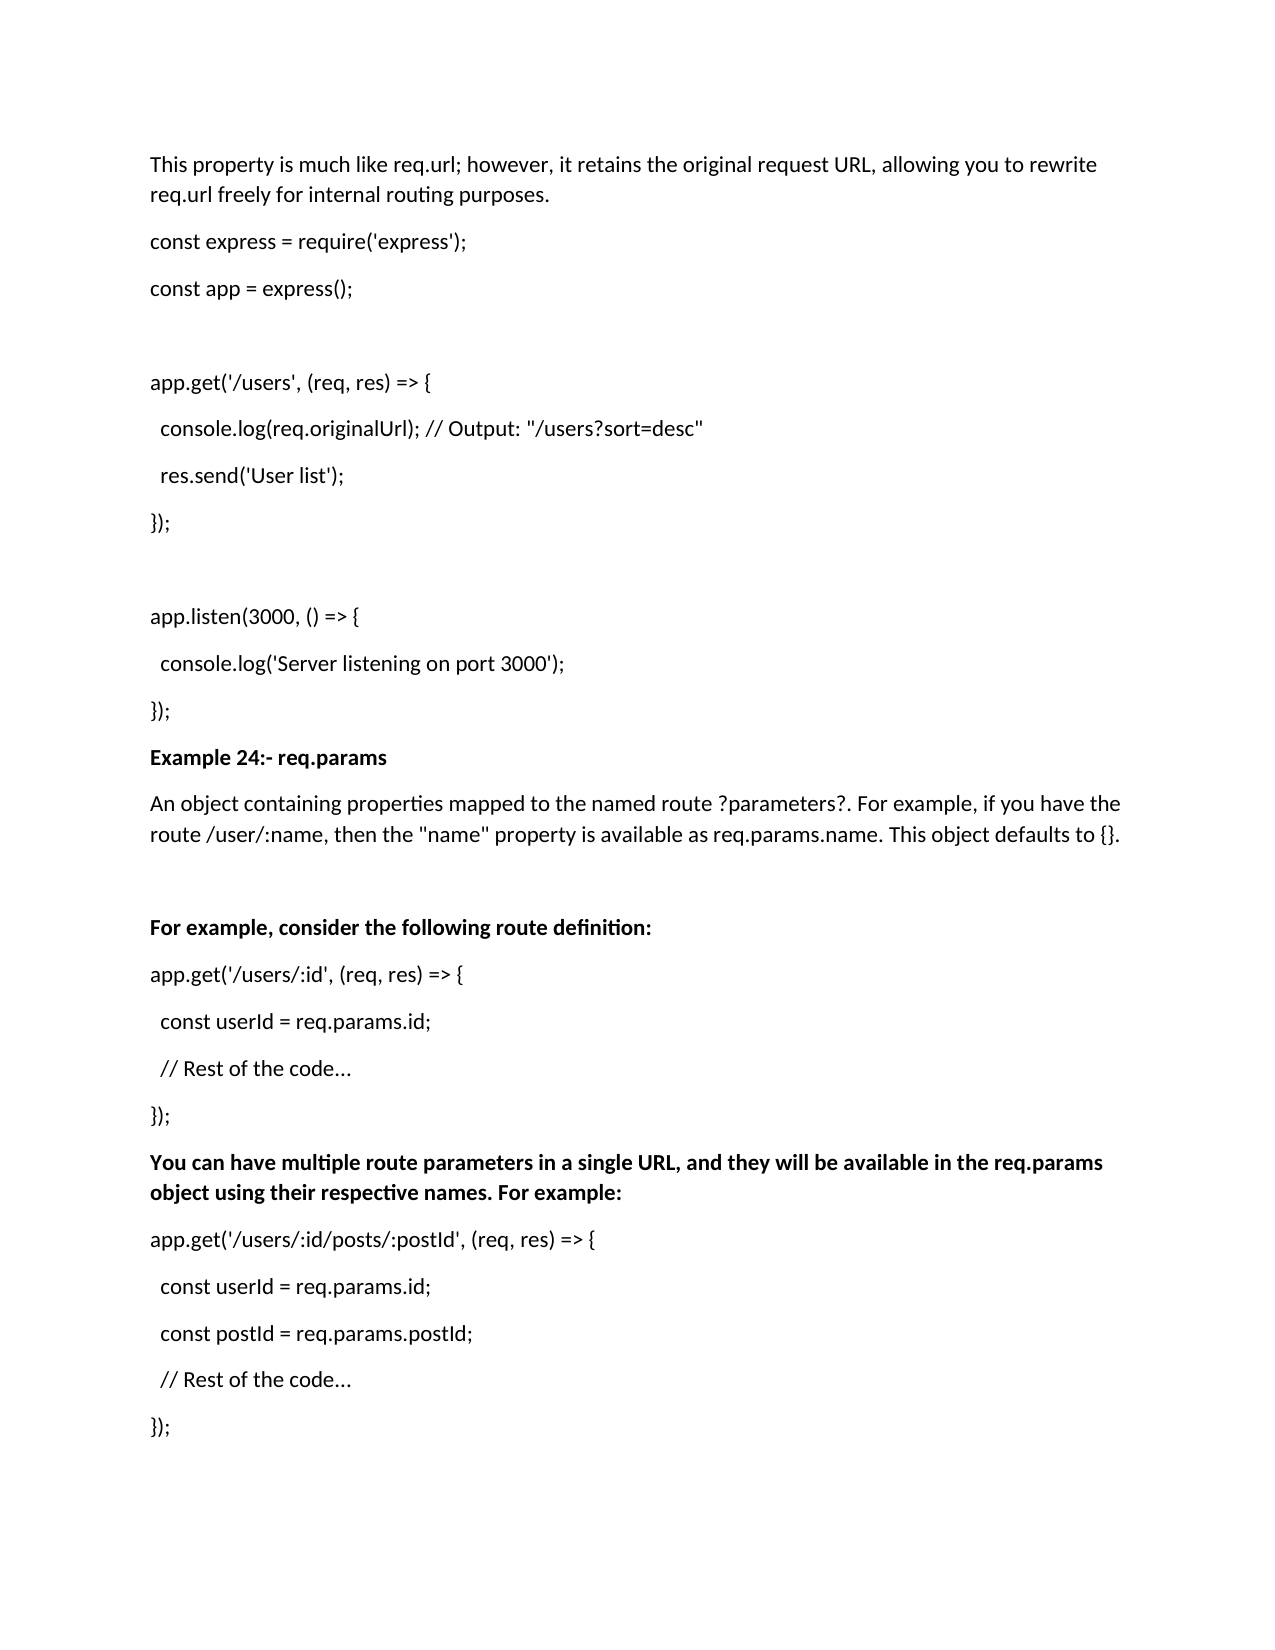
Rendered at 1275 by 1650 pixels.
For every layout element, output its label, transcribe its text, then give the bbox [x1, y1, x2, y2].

text const postId = req.params.postId; [150, 1319, 1125, 1347]
text app.get('/users/:id', (req, res) => { [150, 960, 1125, 988]
text const userId = req.params.id; [150, 1007, 1125, 1035]
text // Rest of the code... [150, 1054, 1125, 1082]
text const app = express(); [150, 274, 1125, 302]
text console.log(req.originalUrl); // Output: "/users?sort=desc" [150, 414, 1125, 443]
text For example, consider the following route definition: [150, 913, 1125, 942]
text }); [150, 1101, 1125, 1129]
text }); [150, 508, 1125, 536]
text This property is much like req.url; however, it retains the original request URL, allowing you to rewrite req.url freely for internal routing purposes. [150, 150, 1125, 208]
text const userId = req.params.id; [150, 1272, 1125, 1300]
text }); [150, 696, 1125, 724]
text You can have multiple route parameters in a single URL, and they will be available in the req.params object using their respective names. For example: [150, 1148, 1125, 1206]
text res.send('User list'); [150, 461, 1125, 489]
text const express = require('express'); [150, 227, 1125, 255]
text console.log('Server listening on port 3000'); [150, 649, 1125, 677]
text app.get('/users/:id/posts/:postId', (req, res) => { [150, 1225, 1125, 1253]
text }); [150, 1412, 1125, 1441]
text An object containing properties mapped to the named route ?parameters?. For example, if you have the route /user/:name, then the "name" property is available as req.params.name. This object defaults to {}. [150, 789, 1125, 848]
text // Rest of the code... [150, 1366, 1125, 1394]
text app.get('/users', (req, res) => { [150, 368, 1125, 396]
text app.listen(3000, () => { [150, 602, 1125, 630]
text Example 24:- req.params [150, 743, 1125, 771]
